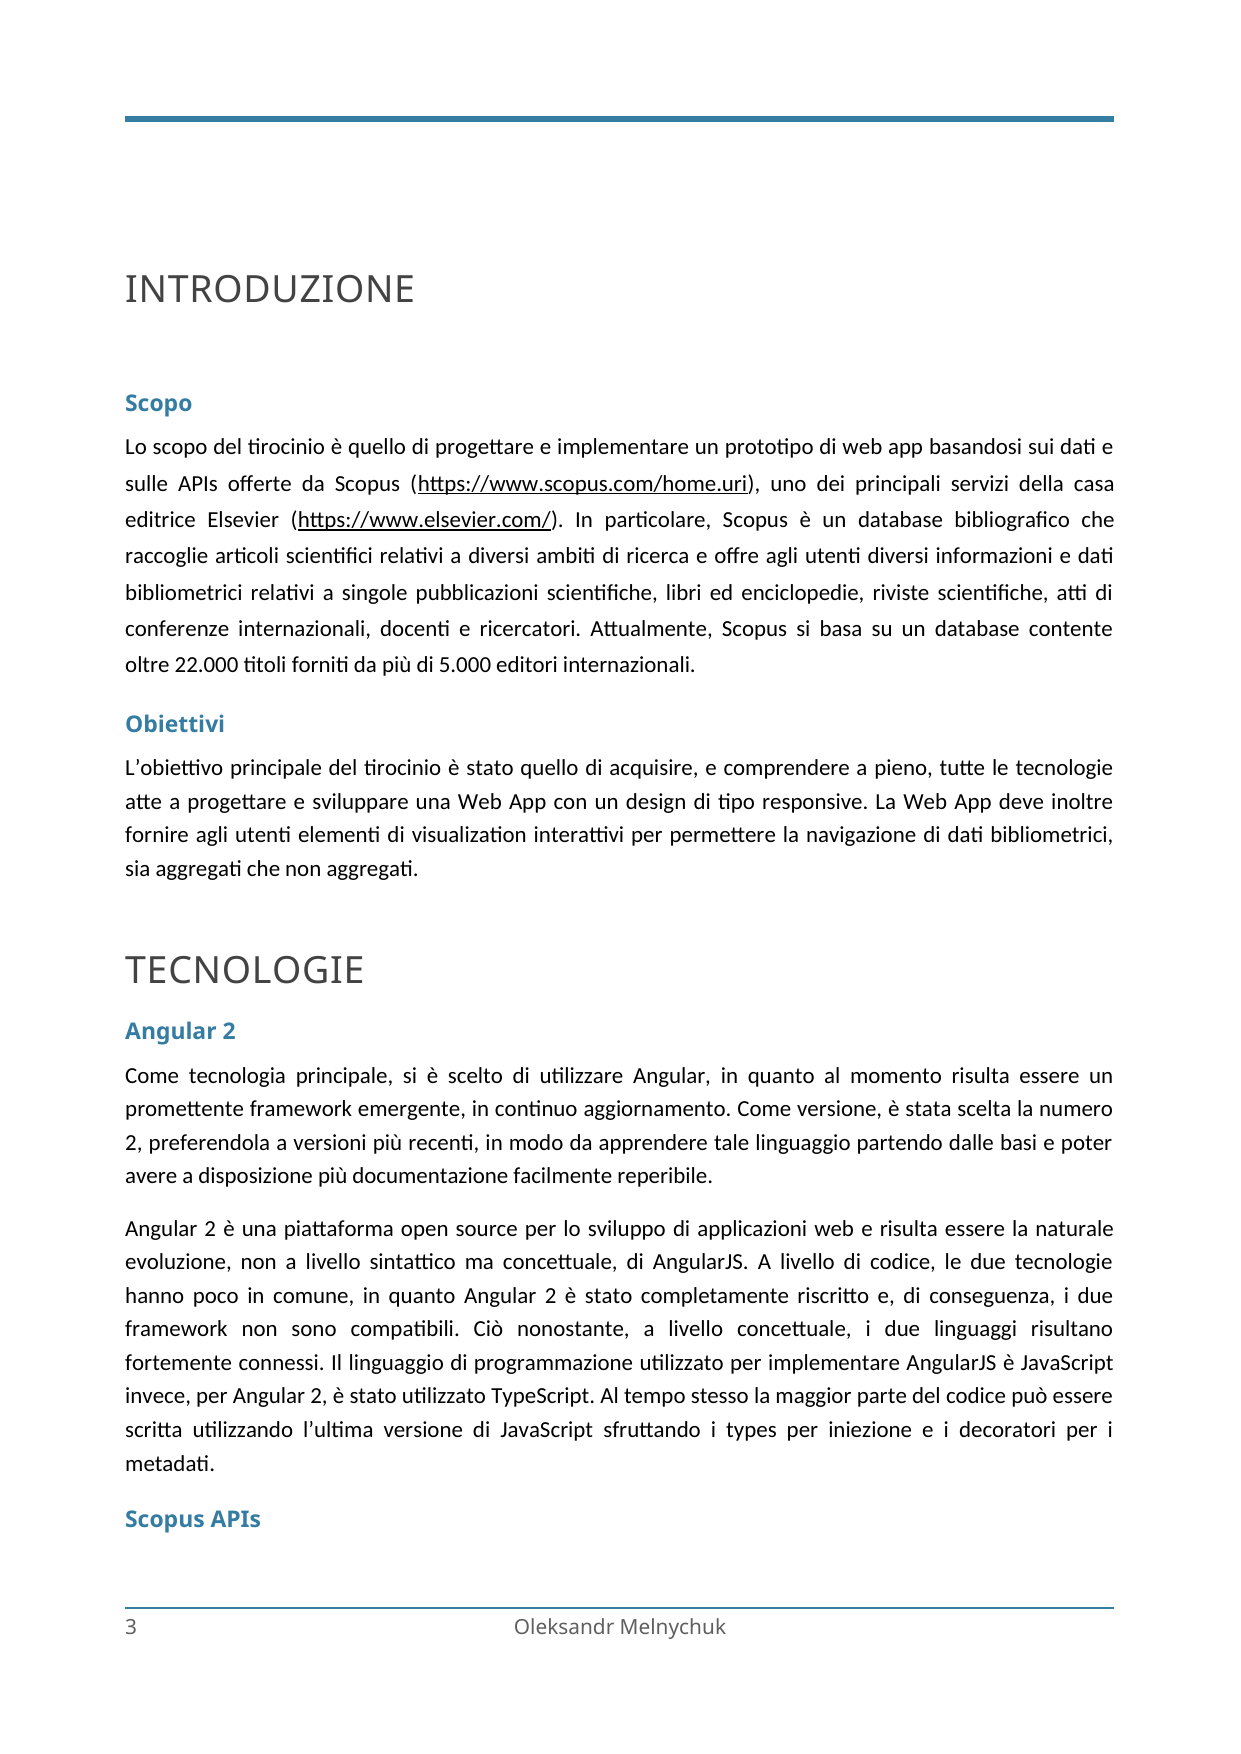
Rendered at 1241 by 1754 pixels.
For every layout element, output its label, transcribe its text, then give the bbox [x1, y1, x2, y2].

text Scopus APIs [125, 1503, 1115, 1534]
text Angular 2 [125, 1015, 1115, 1046]
text Scopo [125, 386, 1115, 418]
text Introduzione [125, 262, 1115, 313]
text Lo scopo del tirocinio è quello di progettare e implementare un prototipo di web app basandosi sui dati e sulle APIs offerte da Scopus (https://www.scopus.com/home.uri), uno dei principali servizi della casa editrice Elsevier (https://www.elsevier.com/). In particolare, Scopus è un database bibliografico che raccoglie articoli scientifici relativi a diversi ambiti di ricerca e offre agli utenti diversi informazioni e dati bibliometrici relativi a singole pubblicazioni scientifiche, libri ed enciclopedie, riviste scientifiche, atti di conferenze internazionali, docenti e ricercatori. Attualmente, Scopus si basa su un database contente oltre 22.000 titoli forniti da più di 5.000 editori internazionali. [125, 432, 1115, 678]
text Come tecnologia principale, si è scelto di utilizzare Angular, in quanto al momento risulta essere un promettente framework emergente, in continuo aggiornamento. Come versione, è stata scelta la numero 2, preferendola a versioni più recenti, in modo da apprendere tale linguaggio partendo dalle basi e poter avere a disposizione più documentazione facilmente reperibile. [125, 1061, 1115, 1189]
text Obiettivi [125, 708, 1115, 739]
text Angular 2 è una piattaforma open source per lo sviluppo di applicazioni web e risulta essere la naturale evoluzione, non a livello sintattico ma concettuale, di AngularJS. A livello di codice, le due tecnologie hanno poco in comune, in quanto Angular 2 è stato completamente riscritto e, di conseguenza, i due framework non sono compatibili. Ciò nonostante, a livello concettuale, i due linguaggi risultano fortemente connessi. Il linguaggio di programmazione utilizzato per implementare AngularJS è JavaScript invece, per Angular 2, è stato utilizzato TypeScript. Al tempo stesso la maggior parte del codice può essere scritta utilizzando l’ultima versione di JavaScript sfruttando i types per iniezione e i decoratori per i metadati. [125, 1214, 1115, 1477]
text Tecnologie [125, 943, 1115, 994]
text L’obiettivo principale del tirocinio è stato quello di acquisire, e comprendere a pieno, tutte le tecnologie atte a progettare e sviluppare una Web App con un design di tipo responsive. La Web App deve inoltre fornire agli utenti elementi di visualization interattivi per permettere la navigazione di dati bibliometrici, sia aggregati che non aggregati. [125, 753, 1115, 882]
